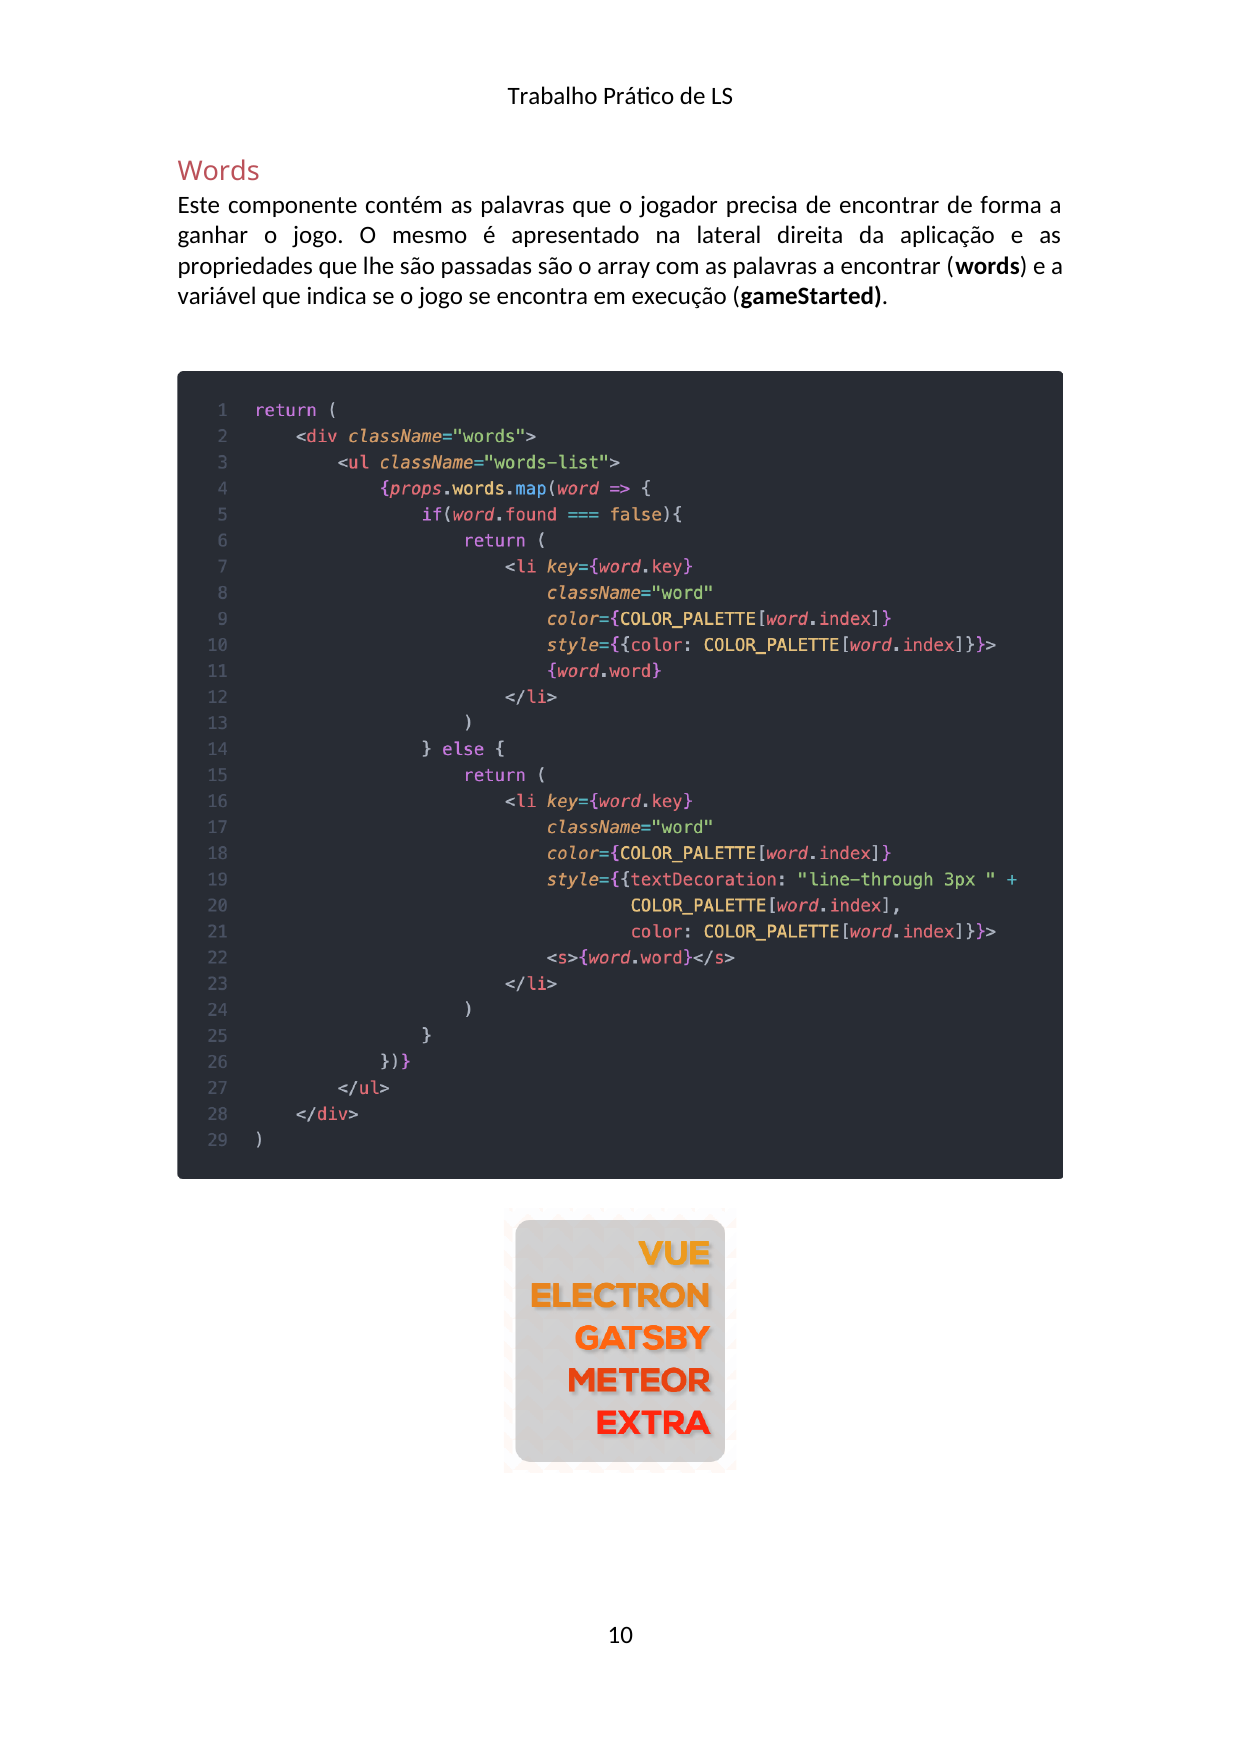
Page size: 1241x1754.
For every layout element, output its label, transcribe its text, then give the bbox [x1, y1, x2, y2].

picture [503, 1208, 737, 1473]
subtitle Words [177, 152, 1063, 189]
picture [177, 371, 1063, 1179]
text Este componente contém as palavras que o jogador precisa de encontrar de forma a ganhar o jogo. O mesmo é apresentado na lateral direita da aplicação e as propriedades que lhe são passadas são o array com as palavras a encontrar (words) e a variável que indica se o jogo se encontra em execução (gameStarted). [177, 189, 1063, 311]
